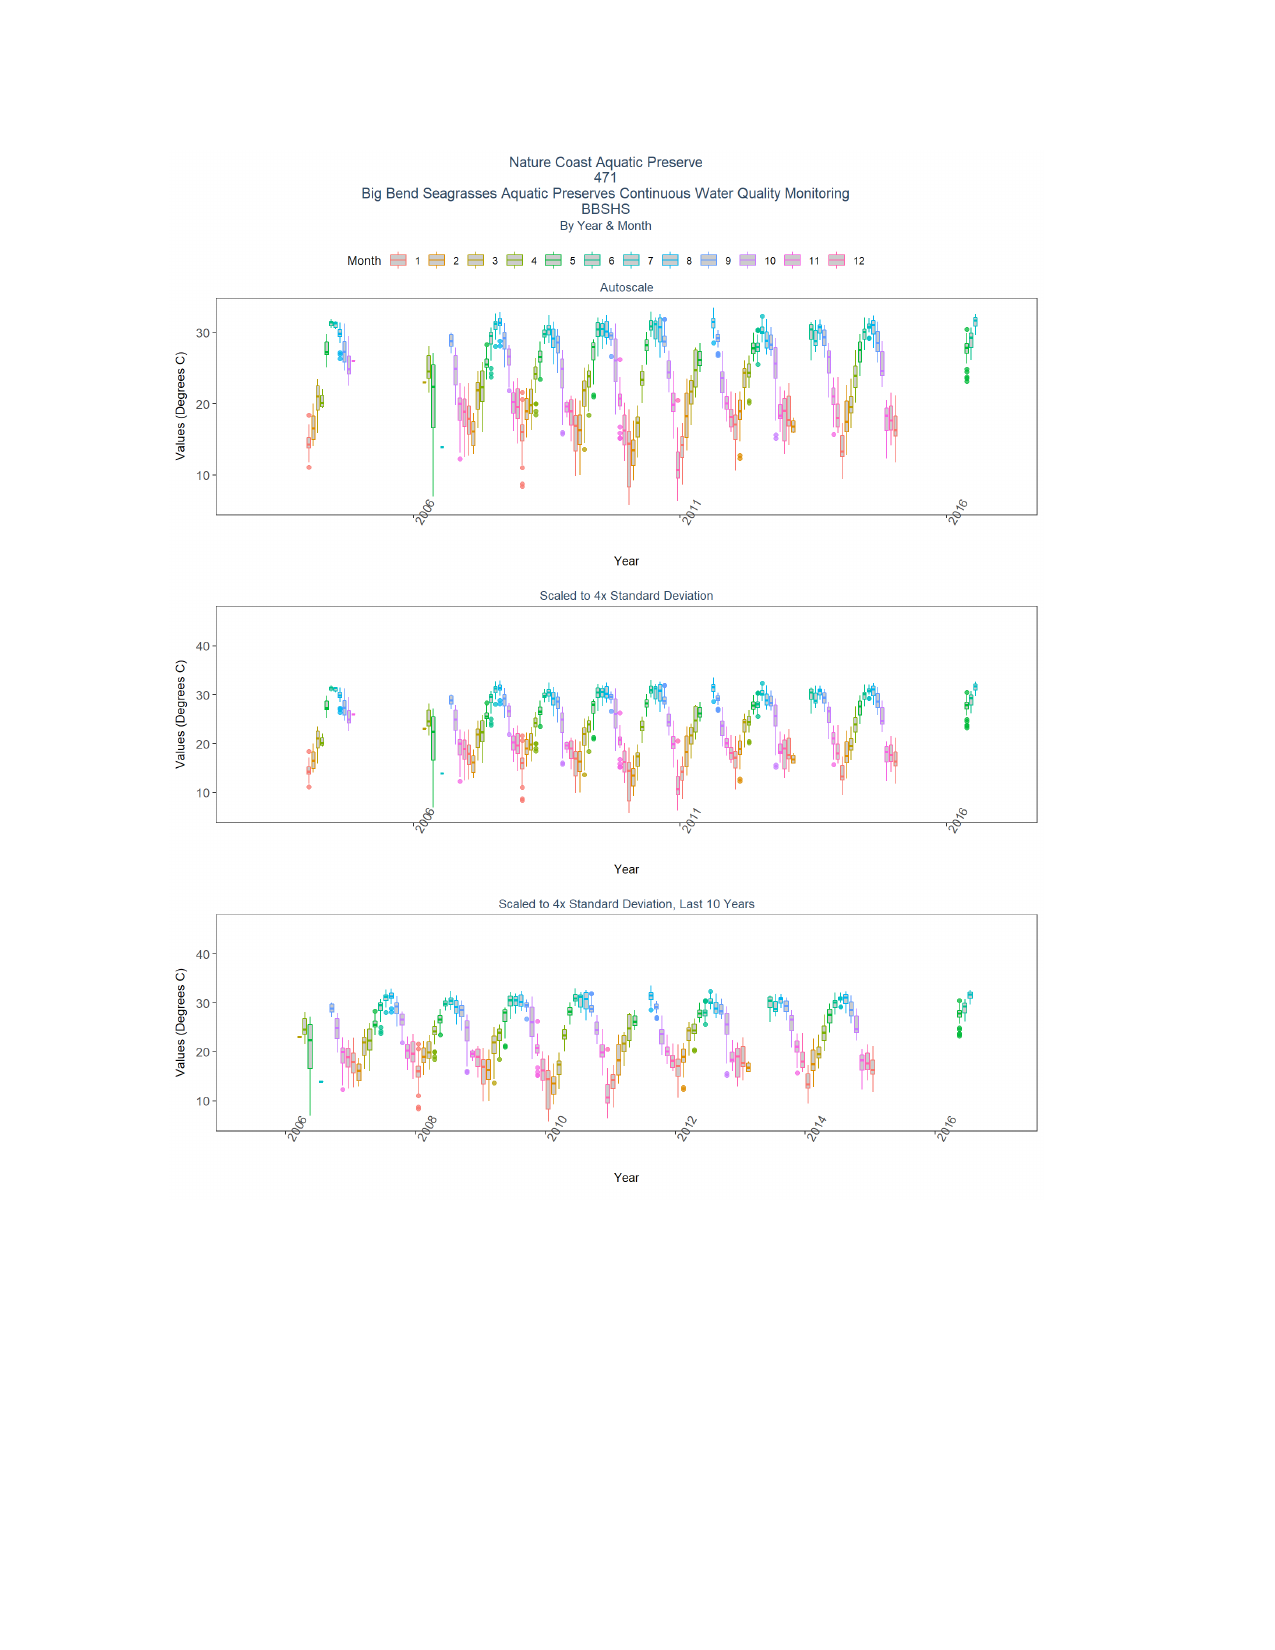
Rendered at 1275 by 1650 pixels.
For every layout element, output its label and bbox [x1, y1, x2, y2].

picture [168, 150, 1044, 1200]
